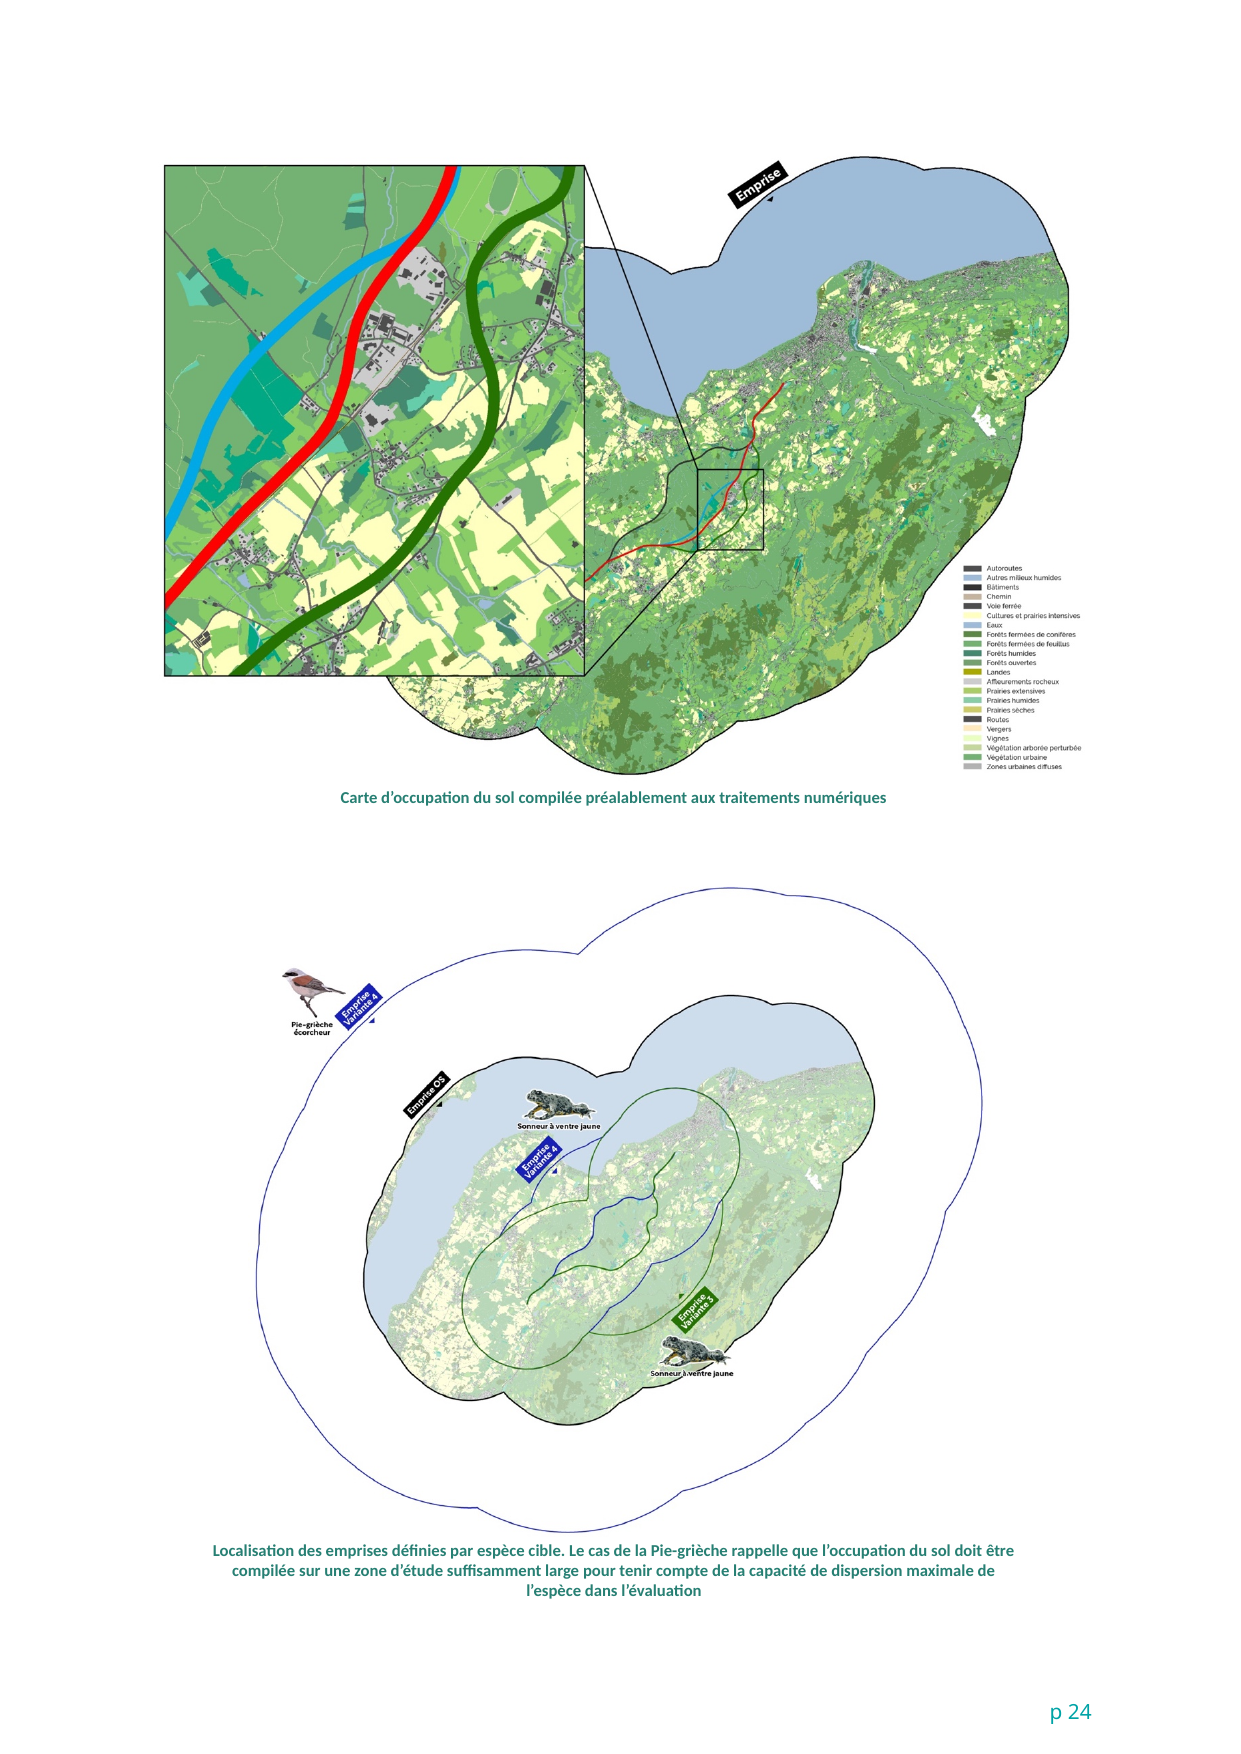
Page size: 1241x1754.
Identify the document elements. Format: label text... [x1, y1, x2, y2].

picture [153, 147, 1086, 787]
text Carte d’occupation du sol compilée préalablement aux traitements numériques [207, 787, 1021, 807]
picture [248, 877, 992, 1537]
